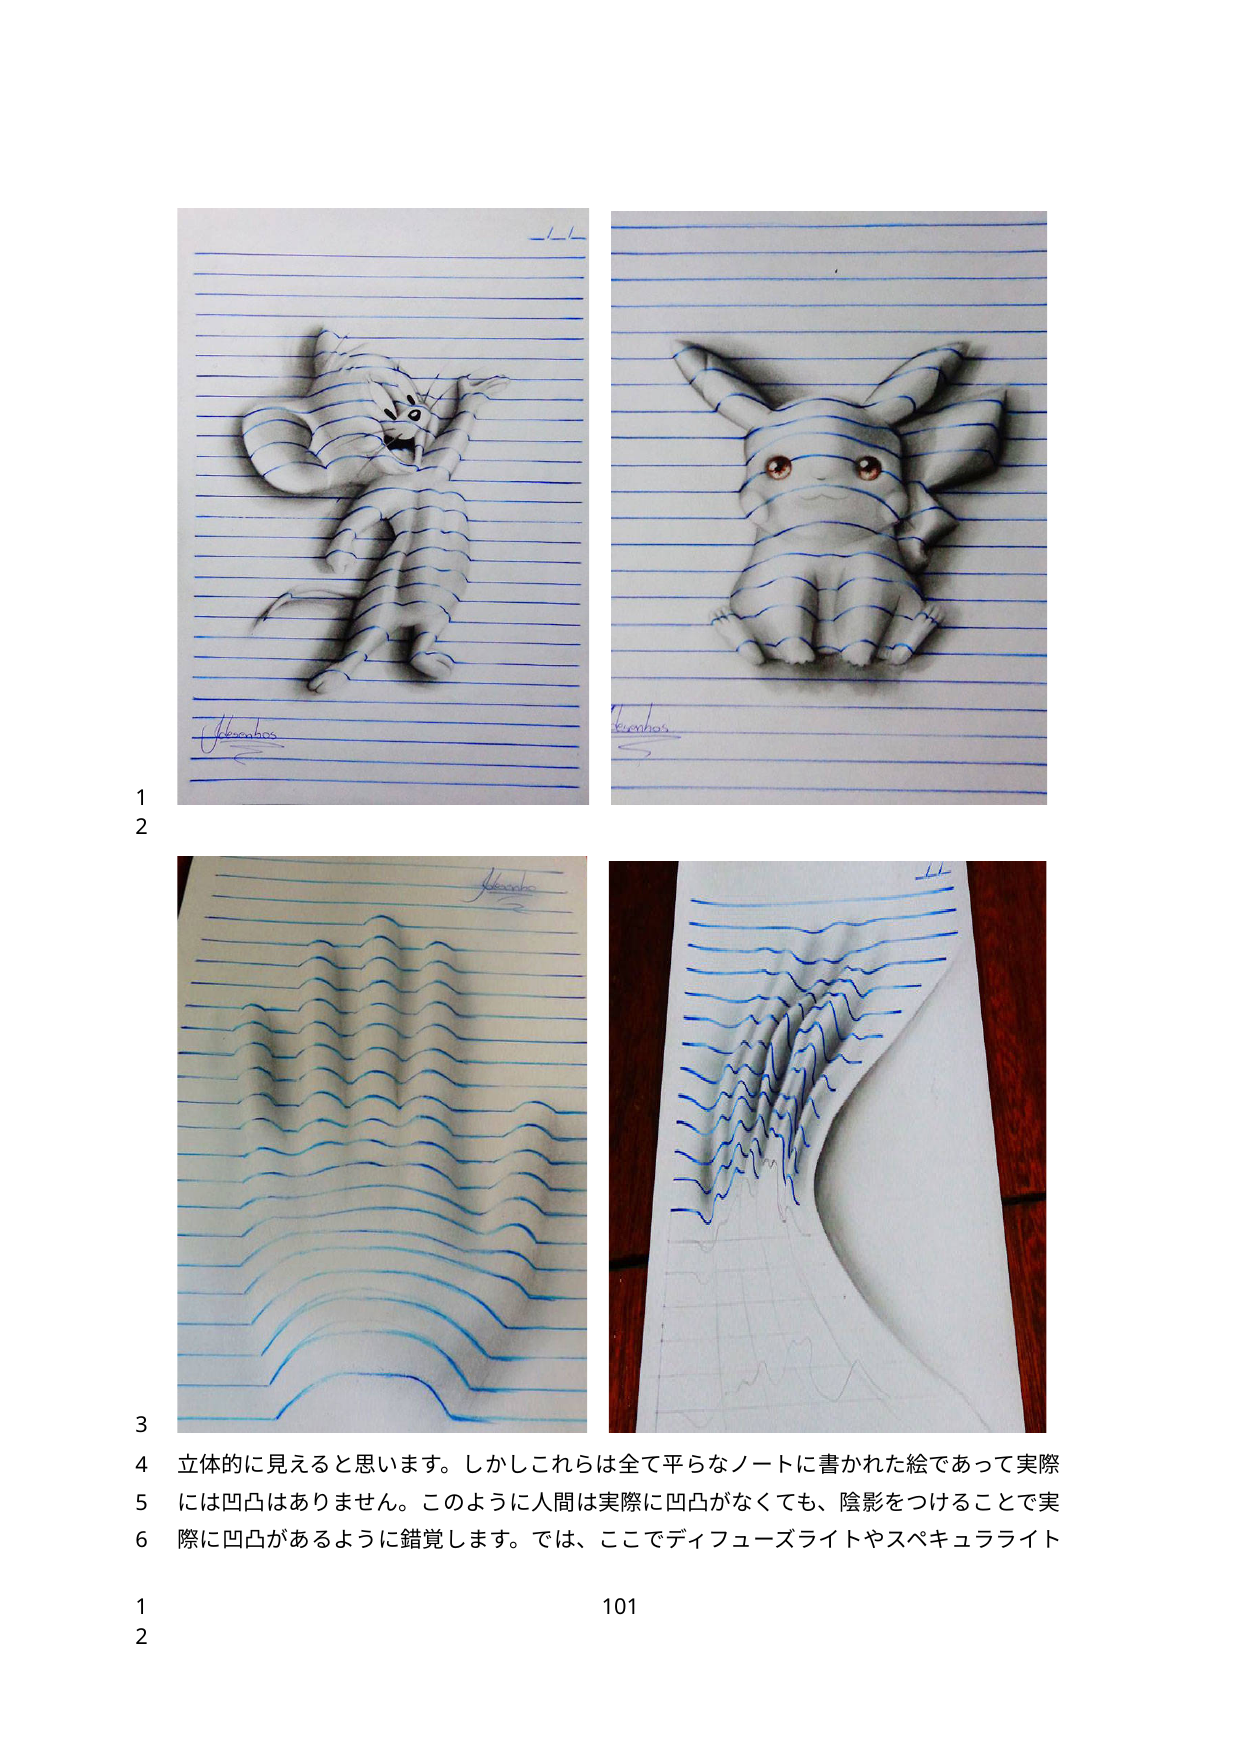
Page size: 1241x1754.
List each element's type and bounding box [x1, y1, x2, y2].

picture [177, 856, 588, 1433]
picture [608, 861, 1047, 1433]
picture [177, 208, 590, 805]
text [177, 1444, 1063, 1557]
picture [611, 211, 1048, 805]
